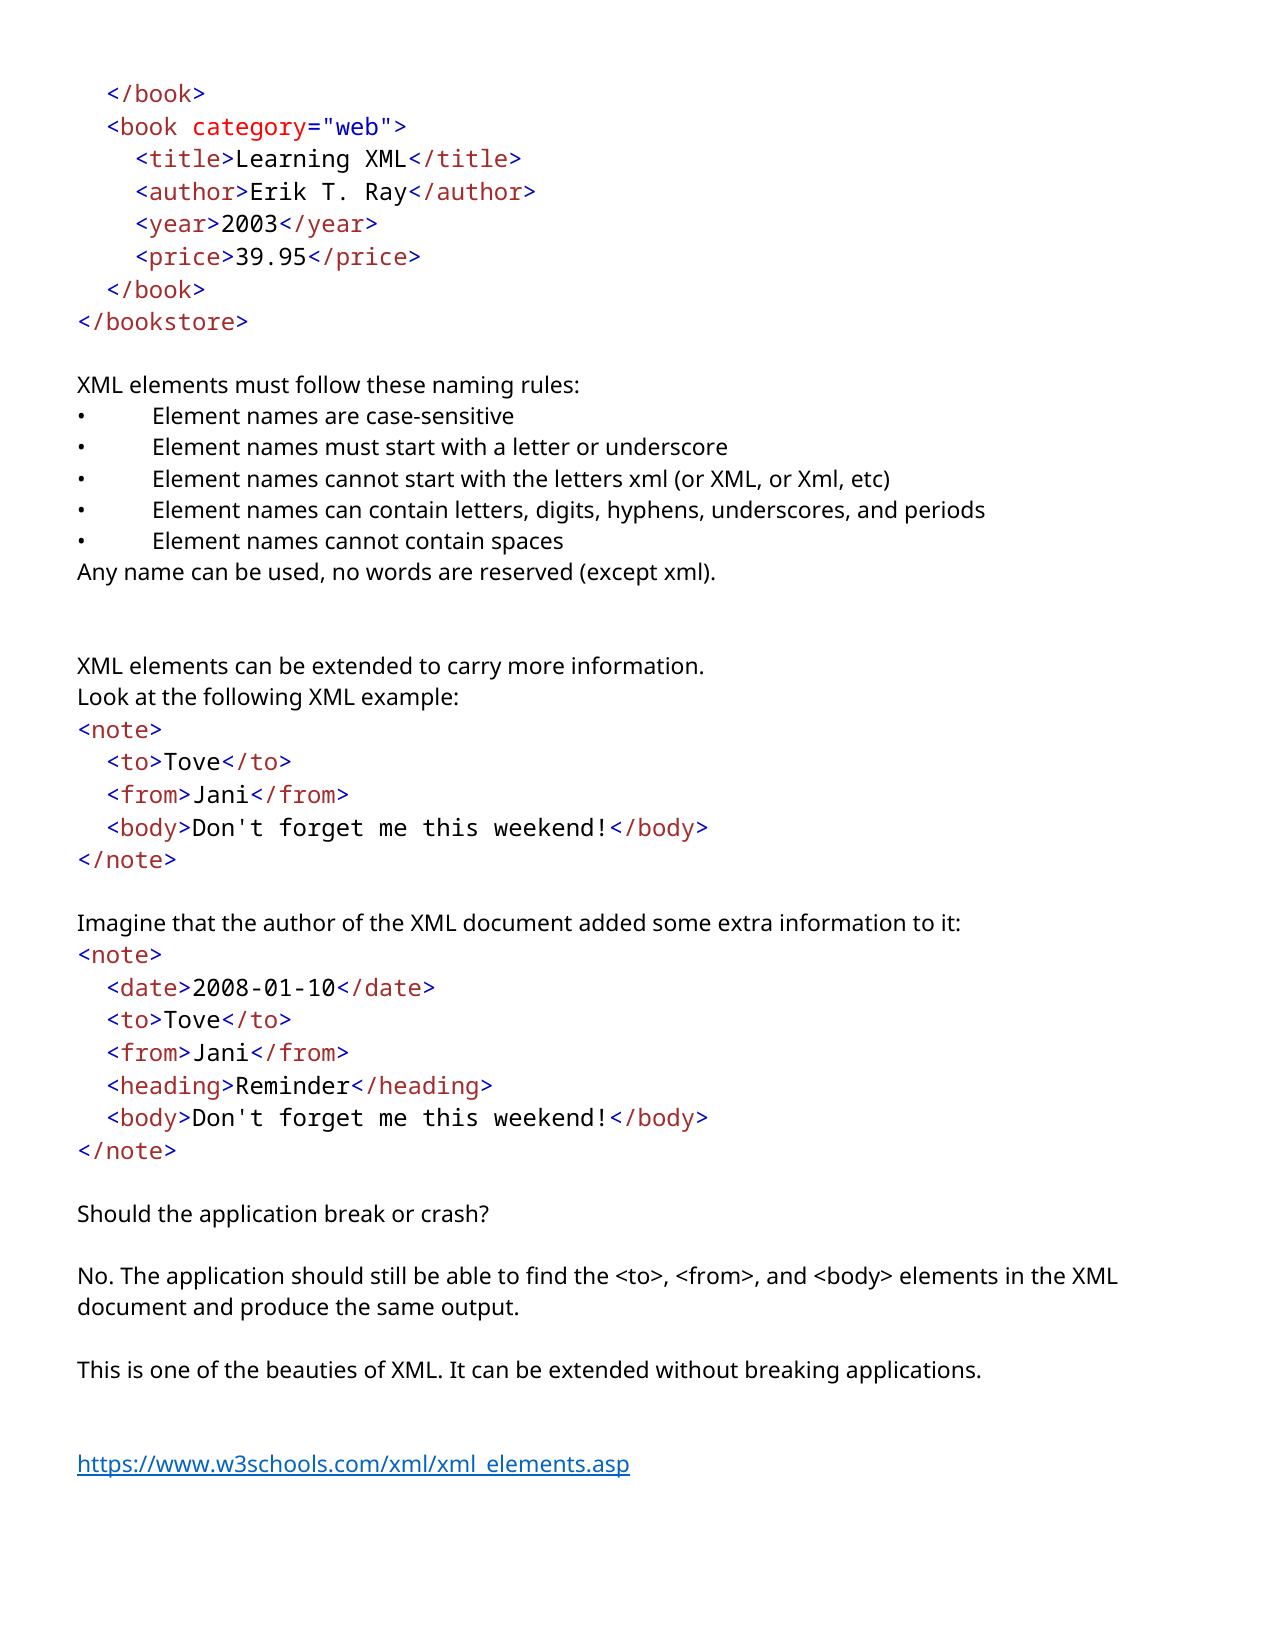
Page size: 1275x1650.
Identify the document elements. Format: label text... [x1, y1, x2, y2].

text <note> <to>Tove</to> <from>Jani</from> <body>Don't forget me this weekend!</body> </note> [77, 713, 1198, 876]
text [77, 77, 1198, 338]
text XML elements can be extended to carry more information. [77, 650, 1198, 681]
text Any name can be used, no words are reserved (except xml). [77, 556, 1198, 588]
text • Element names cannot start with the letters xml (or XML, or Xml, etc) [77, 463, 1198, 494]
text XML elements must follow these naming rules: [77, 369, 1198, 400]
text • Element names cannot contain spaces [77, 525, 1198, 556]
text • Element names are case-sensitive [77, 400, 1198, 431]
text Should the application break or crash? [77, 1198, 1198, 1229]
text Look at the following XML example: [77, 681, 1198, 713]
text No. The application should still be able to find the <to>, <from>, and <body> elements in the XML document and produce the same output. [77, 1260, 1198, 1323]
text https://www.w3schools.com/xml/xml_elements.asp [77, 1448, 1198, 1479]
text <note> <date>2008-01-10</date> <to>Tove</to> <from>Jani</from> <heading>Reminder</heading> <body>Don't forget me this weekend!</body> </note> [77, 938, 1198, 1166]
text Imagine that the author of the XML document added some extra information to it: [77, 907, 1198, 938]
text • Element names must start with a letter or underscore [77, 431, 1198, 463]
text This is one of the beauties of XML. It can be extended without breaking applications. [77, 1354, 1198, 1385]
text • Element names can contain letters, digits, hyphens, underscores, and periods [77, 494, 1198, 525]
